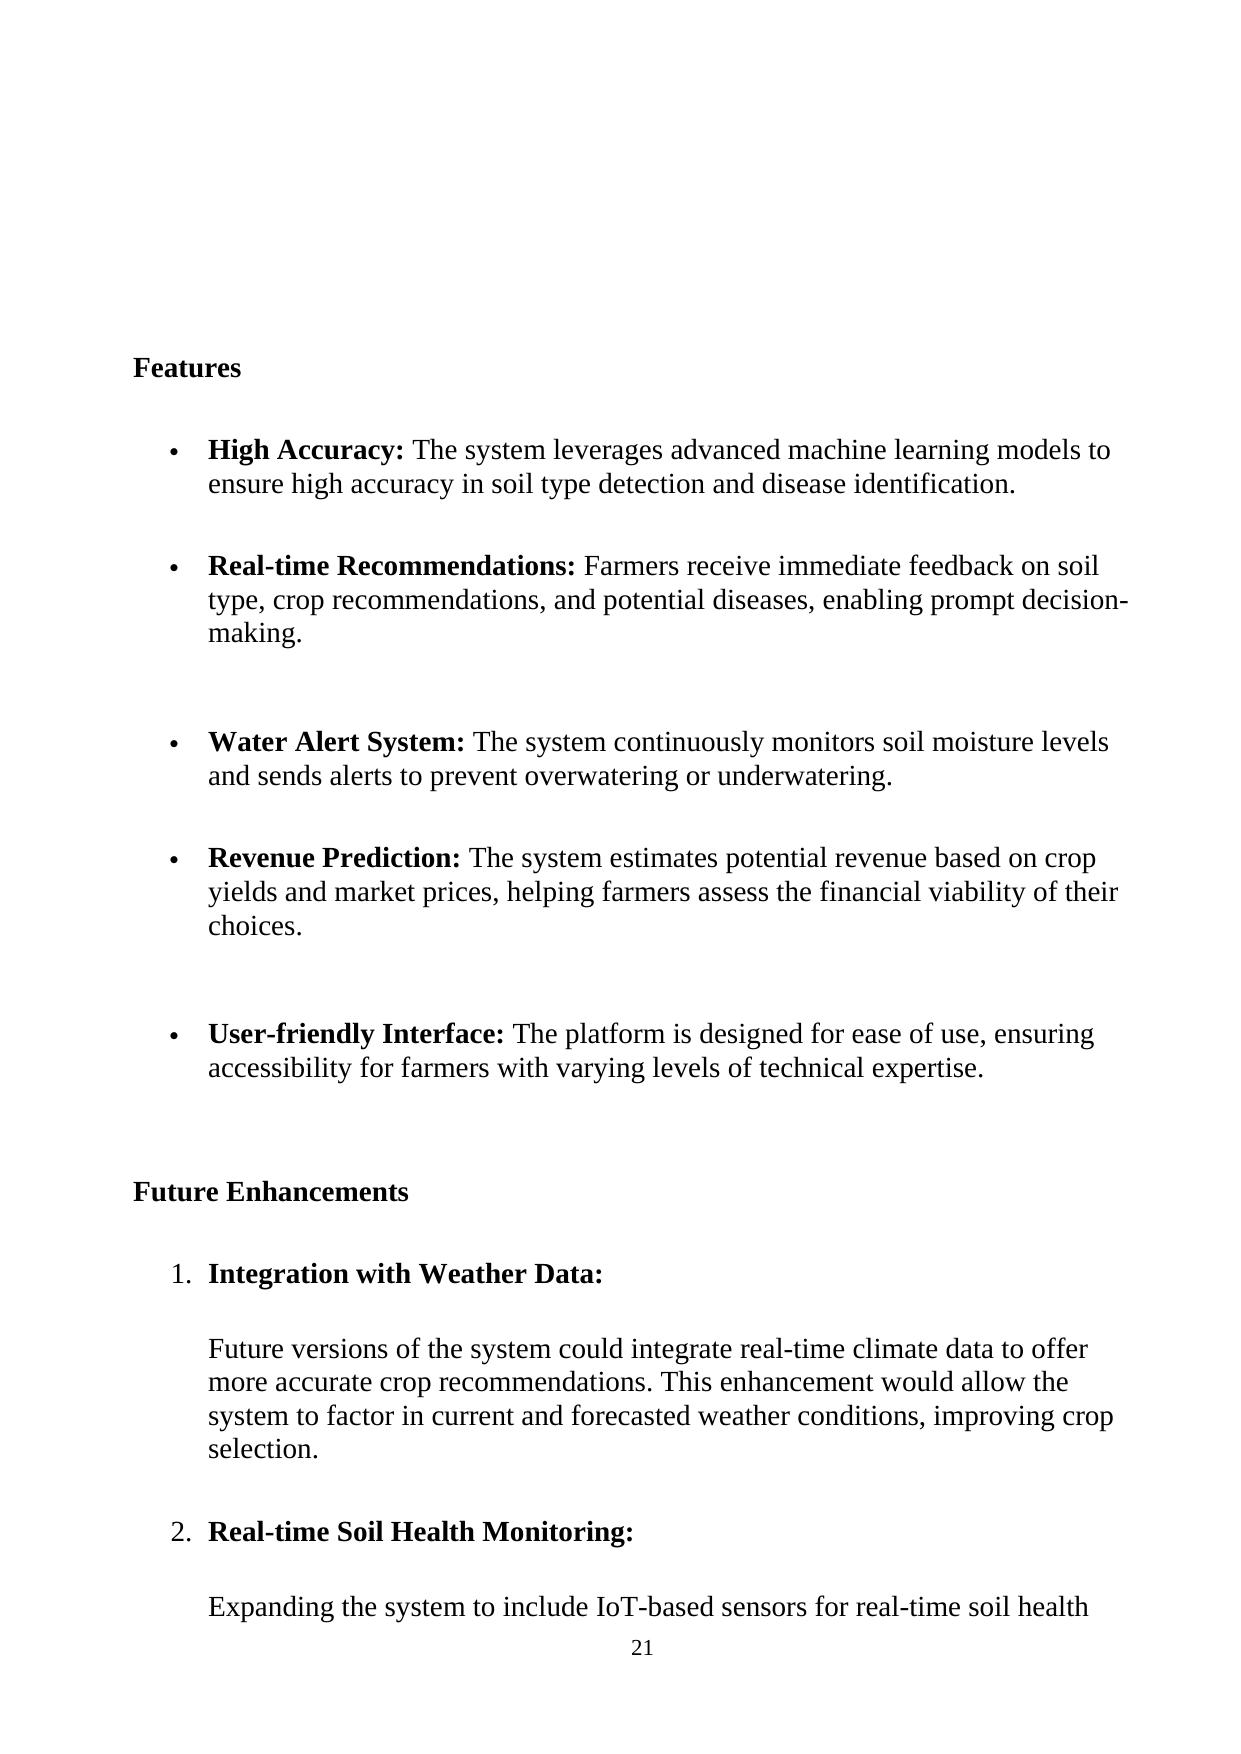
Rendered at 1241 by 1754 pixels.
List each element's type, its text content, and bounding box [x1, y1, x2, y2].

list Revenue Prediction: The system estimates potential revenue based on crop yields and market prices, helping farmers assess the financial viability of their choices. [170, 841, 1152, 941]
list Real-time Recommendations: Farmers receive immediate feedback on soil type, crop recommendations, and potential diseases, enabling prompt decision-making. [170, 548, 1152, 649]
list Integration with Weather Data: [170, 1256, 1152, 1290]
text Future Enhancements [133, 1174, 1152, 1207]
list High Accuracy: The system leverages advanced machine learning models to ensure high accuracy in soil type detection and disease identification. [170, 432, 1152, 499]
text Features [133, 350, 1152, 383]
list Water Alert System: The system continuously monitors soil moisture levels and sends alerts to prevent overwatering or underwatering. [170, 724, 1152, 792]
list User-friendly Interface: The platform is designed for ease of use, ensuring accessibility for farmers with varying levels of technical expertise. [170, 1016, 1152, 1083]
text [170, 1555, 1152, 1622]
list Real-time Soil Health Monitoring: [170, 1514, 1152, 1548]
text Future versions of the system could integrate real-time climate data to offer more accurate crop recommendations. This enhancement would allow the system to factor in current and forecasted weather conditions, improving crop selection. [170, 1297, 1152, 1465]
